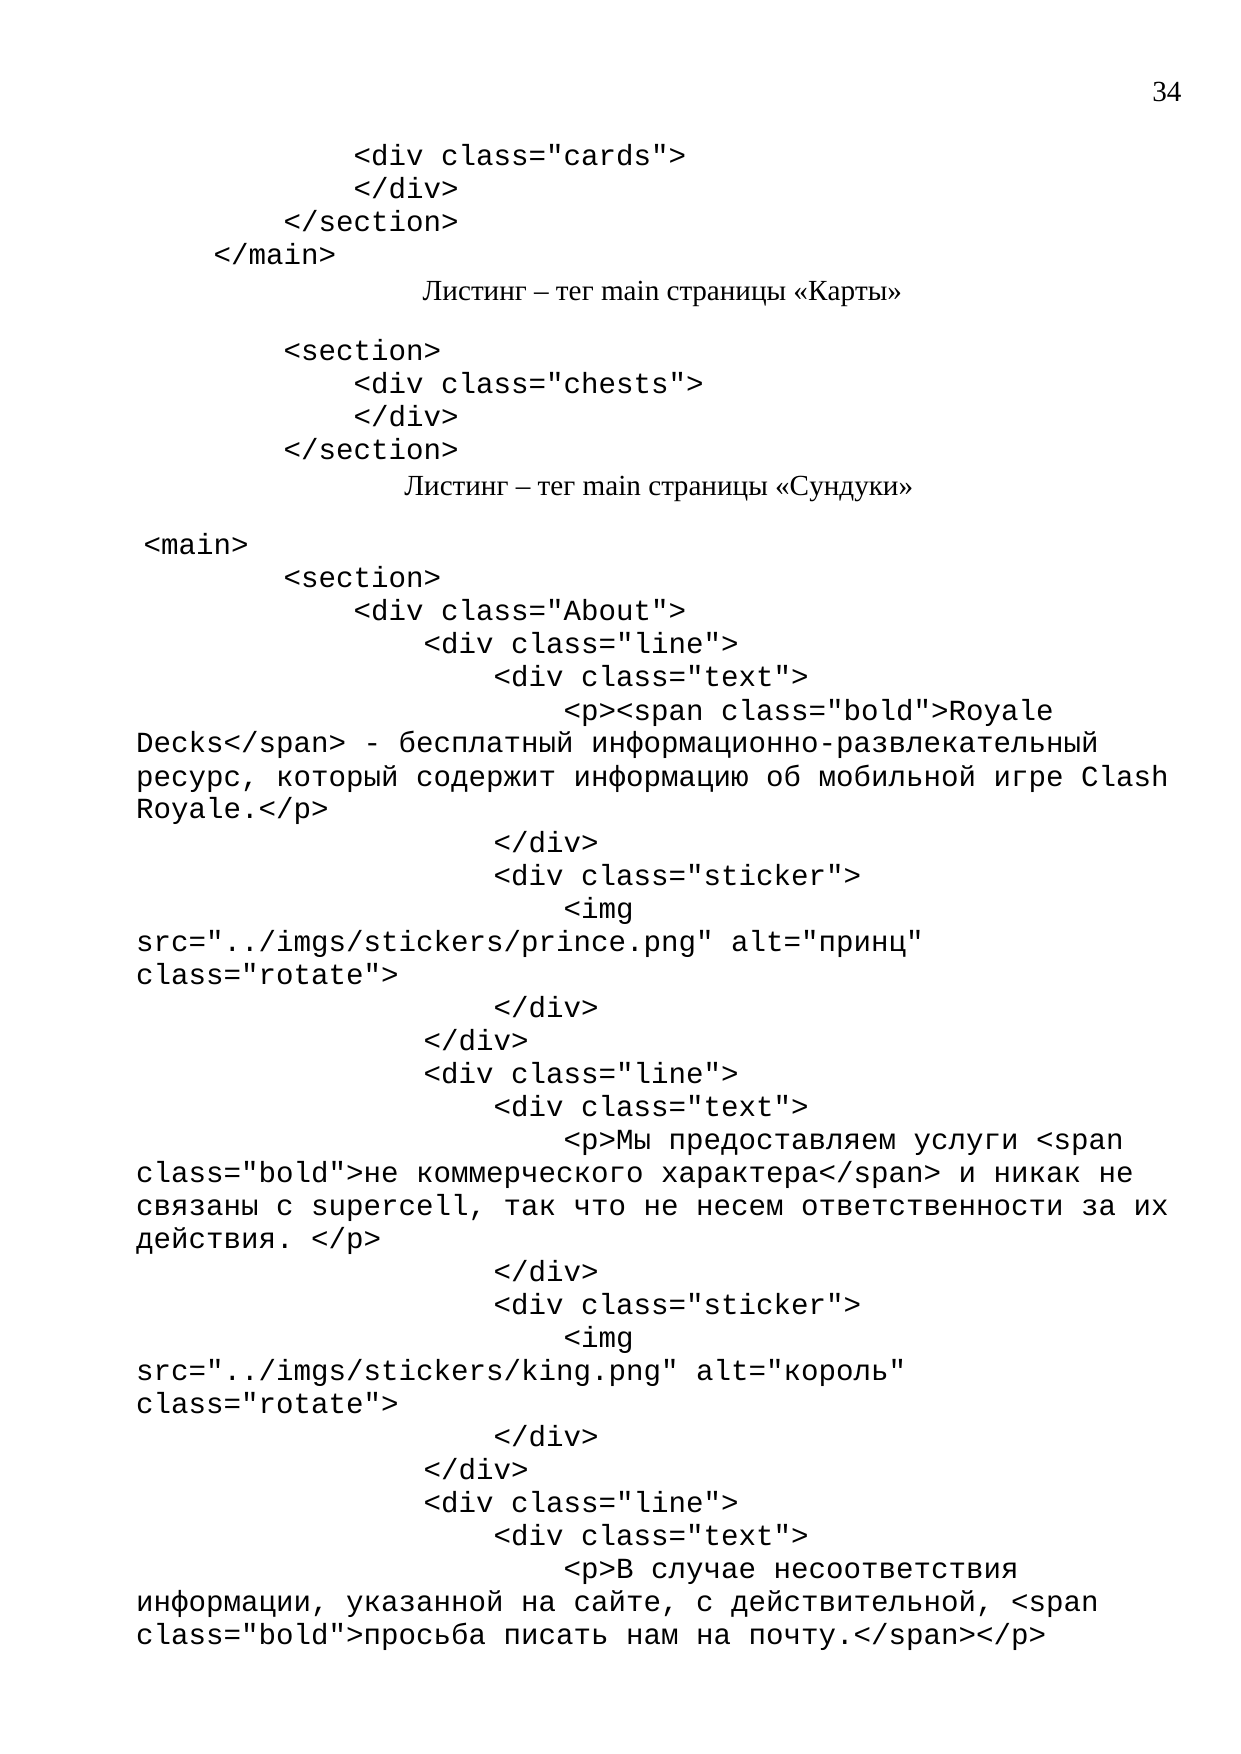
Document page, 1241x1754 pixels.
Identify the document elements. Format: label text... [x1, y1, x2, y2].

text <div class="line"> [136, 629, 1181, 663]
text <div class="sticker"> [136, 1290, 1181, 1323]
text </div> [136, 174, 1181, 207]
text <div class="text"> [136, 1521, 1181, 1554]
text <section> [136, 563, 1181, 597]
text <div class="chests"> [136, 369, 1181, 402]
text <div class="line"> [136, 1488, 1181, 1521]
text </div> [136, 1257, 1181, 1290]
text </div> [136, 993, 1181, 1026]
text <section> [136, 336, 1181, 369]
text Листинг – тег main страницы «Карты» [136, 273, 1181, 307]
text <div class="line"> [136, 1059, 1181, 1092]
text </div> [136, 1422, 1181, 1455]
text <main> [136, 531, 1181, 563]
text </div> [136, 1026, 1181, 1059]
text <p>В случае несоответствия информации, указанной на сайте, с действительной, <span class="bold">просьба писать нам на почту.</span></p> [136, 1554, 1181, 1653]
text </main> [136, 240, 1181, 273]
text <p><span class="bold">Royale Decks</span> - бесплатный информационно-развлекательный ресурс, который содержит информацию об мобильной игре Clash Royale.</p> [136, 696, 1181, 828]
text </div> [136, 402, 1181, 435]
text </div> [136, 1455, 1181, 1488]
text </section> [136, 435, 1181, 468]
text <div class="About"> [136, 597, 1181, 629]
text <div class="text"> [136, 663, 1181, 696]
text <div class="text"> [136, 1092, 1181, 1125]
text <img src="../imgs/stickers/prince.png" alt="принц" class="rotate"> [136, 894, 1181, 993]
text <div class="cards"> [136, 141, 1181, 174]
text <img src="../imgs/stickers/king.png" alt="король" class="rotate"> [136, 1323, 1181, 1422]
text <p>Мы предоставляем услуги <span class="bold">не коммерческого характера</span> и никак не связаны с supercell, так что не несем ответственности за их действия. </p> [136, 1125, 1181, 1257]
text </div> [136, 828, 1181, 861]
text Листинг – тег main страницы «Сундуки» [136, 468, 1181, 501]
text </section> [136, 207, 1181, 240]
text <div class="sticker"> [136, 861, 1181, 894]
